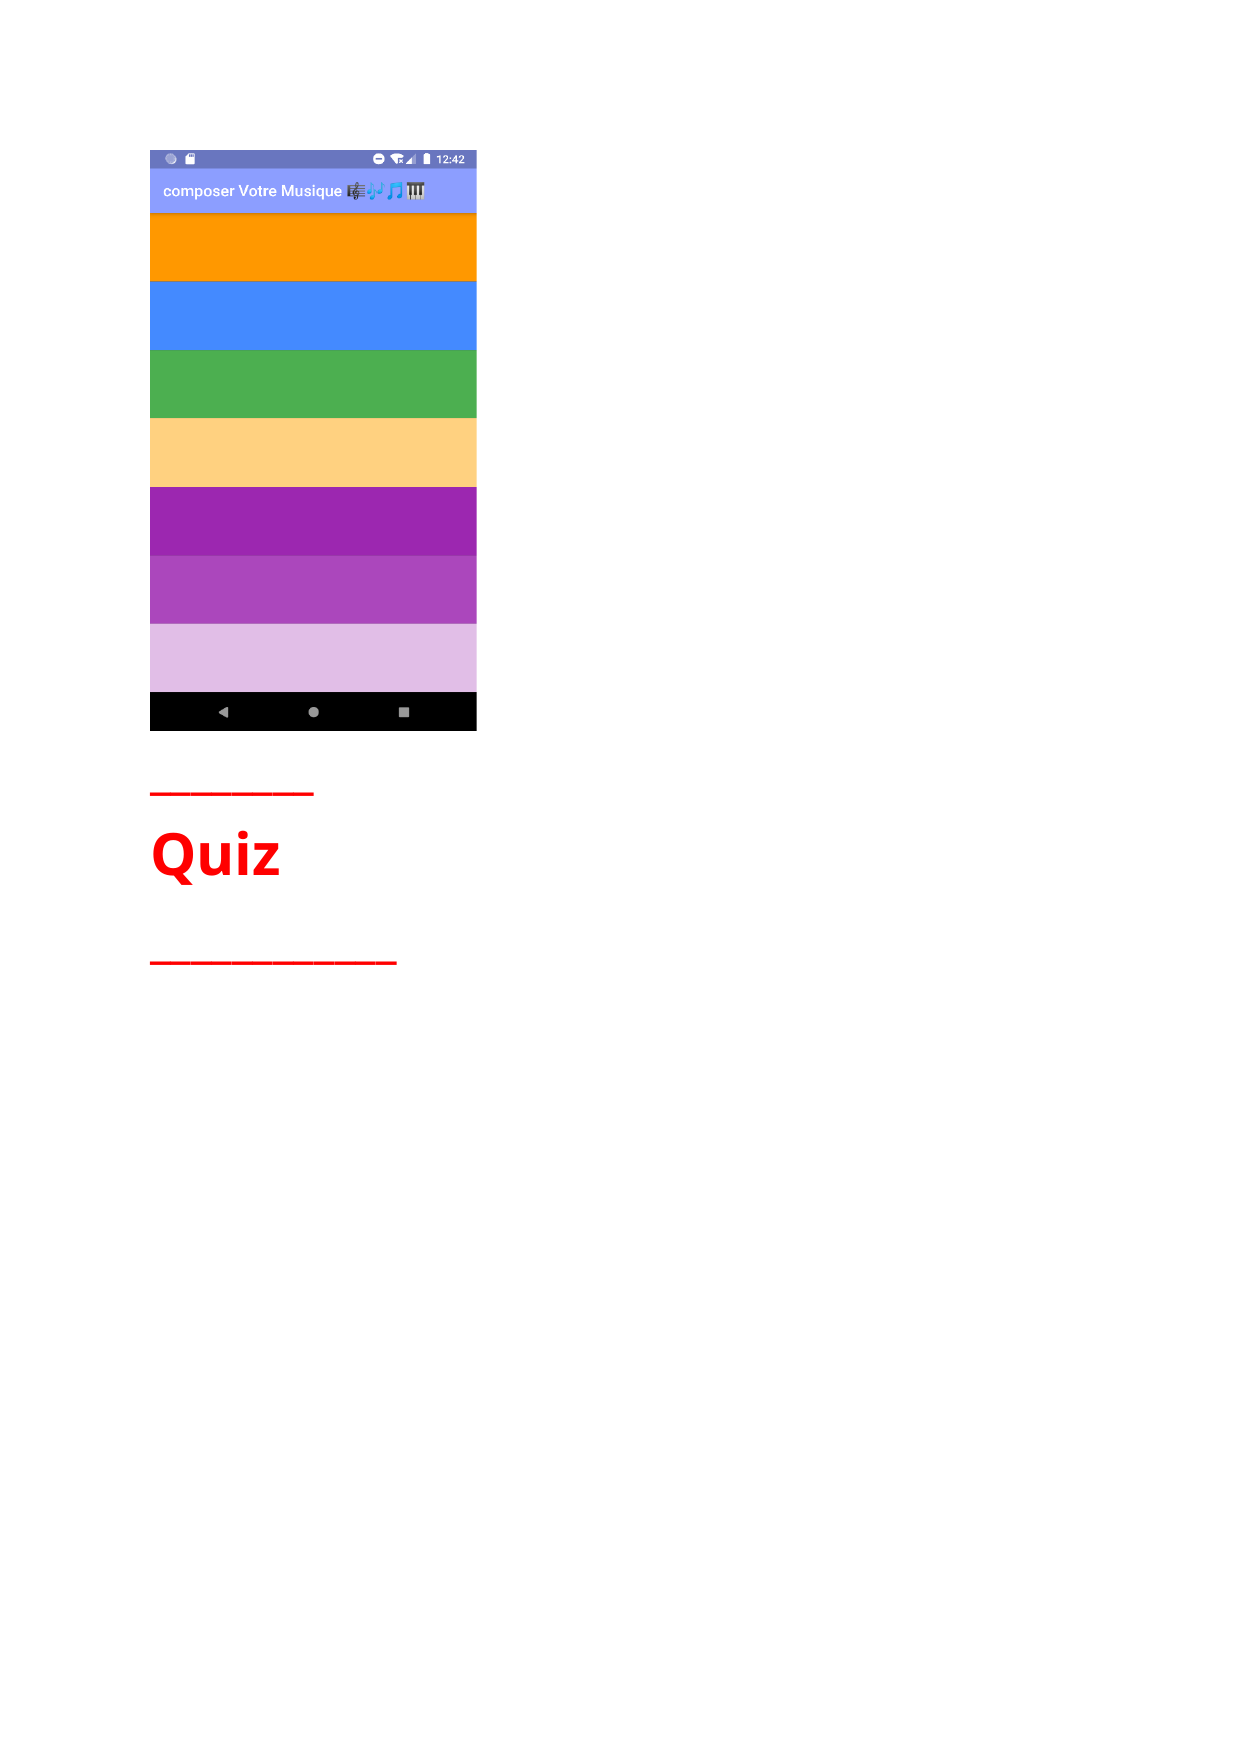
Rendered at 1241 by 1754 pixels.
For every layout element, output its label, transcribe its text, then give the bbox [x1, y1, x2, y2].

picture [150, 150, 477, 731]
text Quiz [150, 813, 1090, 892]
text ________ [150, 735, 1090, 803]
text ____________ [150, 904, 1090, 972]
